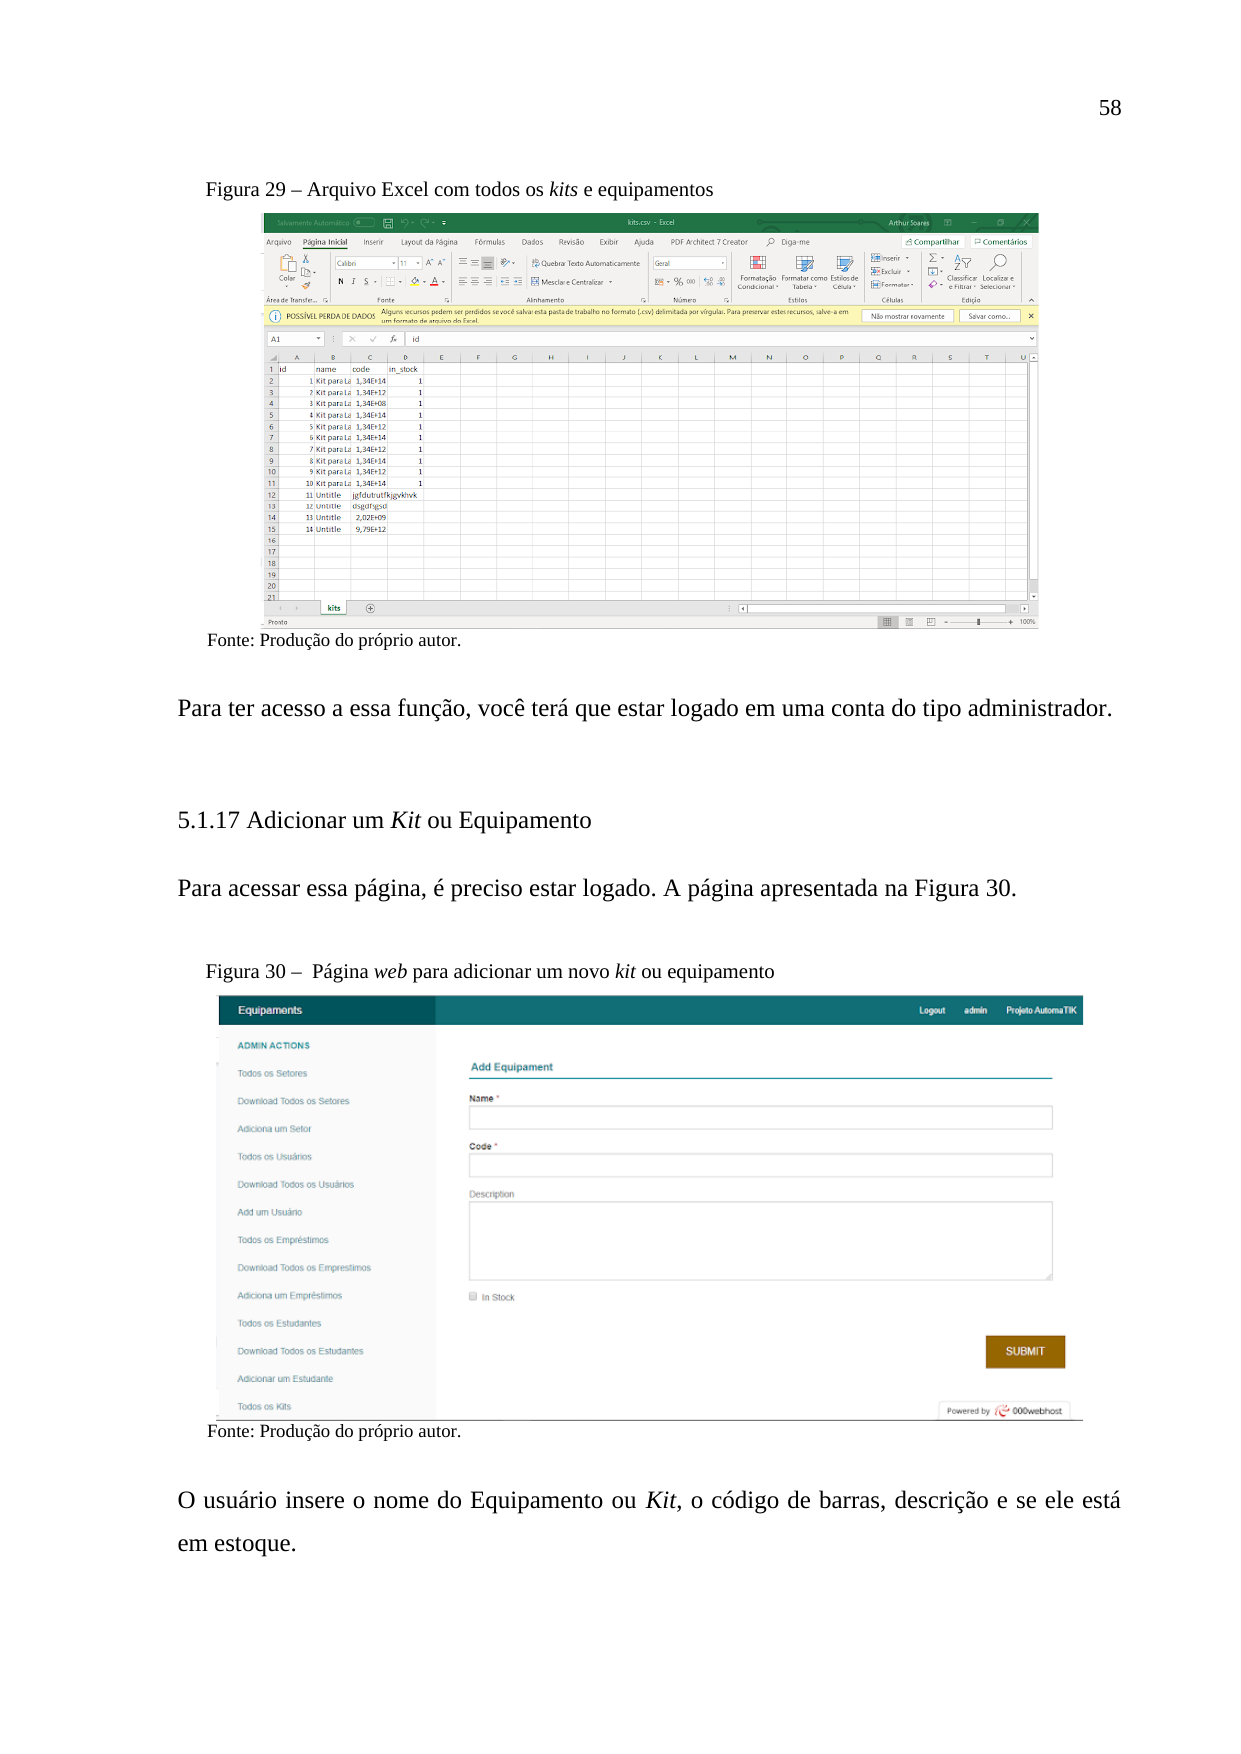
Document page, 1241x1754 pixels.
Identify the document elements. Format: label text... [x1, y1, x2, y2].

text Figura 30 – Página web para adicionar um novo kit ou equipamento [205, 959, 1122, 983]
text Para acessar essa página, é preciso estar logado. A página apresentada na Figura 30. [177, 873, 1122, 902]
text Fonte: Produção do próprio autor. [207, 629, 1122, 650]
subtitle Adicionar um Kit ou Equipamento [177, 805, 1122, 833]
text Fonte: Produção do próprio autor. [207, 1420, 1122, 1442]
text Para ter acesso a essa função, você terá que estar logado em uma conta do tipo administrador. [177, 693, 1122, 722]
picture [216, 995, 1084, 1421]
picture [260, 213, 1039, 629]
text Figura 29 – Arquivo Excel com todos os kits e equipamentos [205, 177, 1122, 201]
text O usuário insere o nome do Equipamento ou Kit, o código de barras, descrição e se ele está em estoque. [177, 1485, 1122, 1557]
